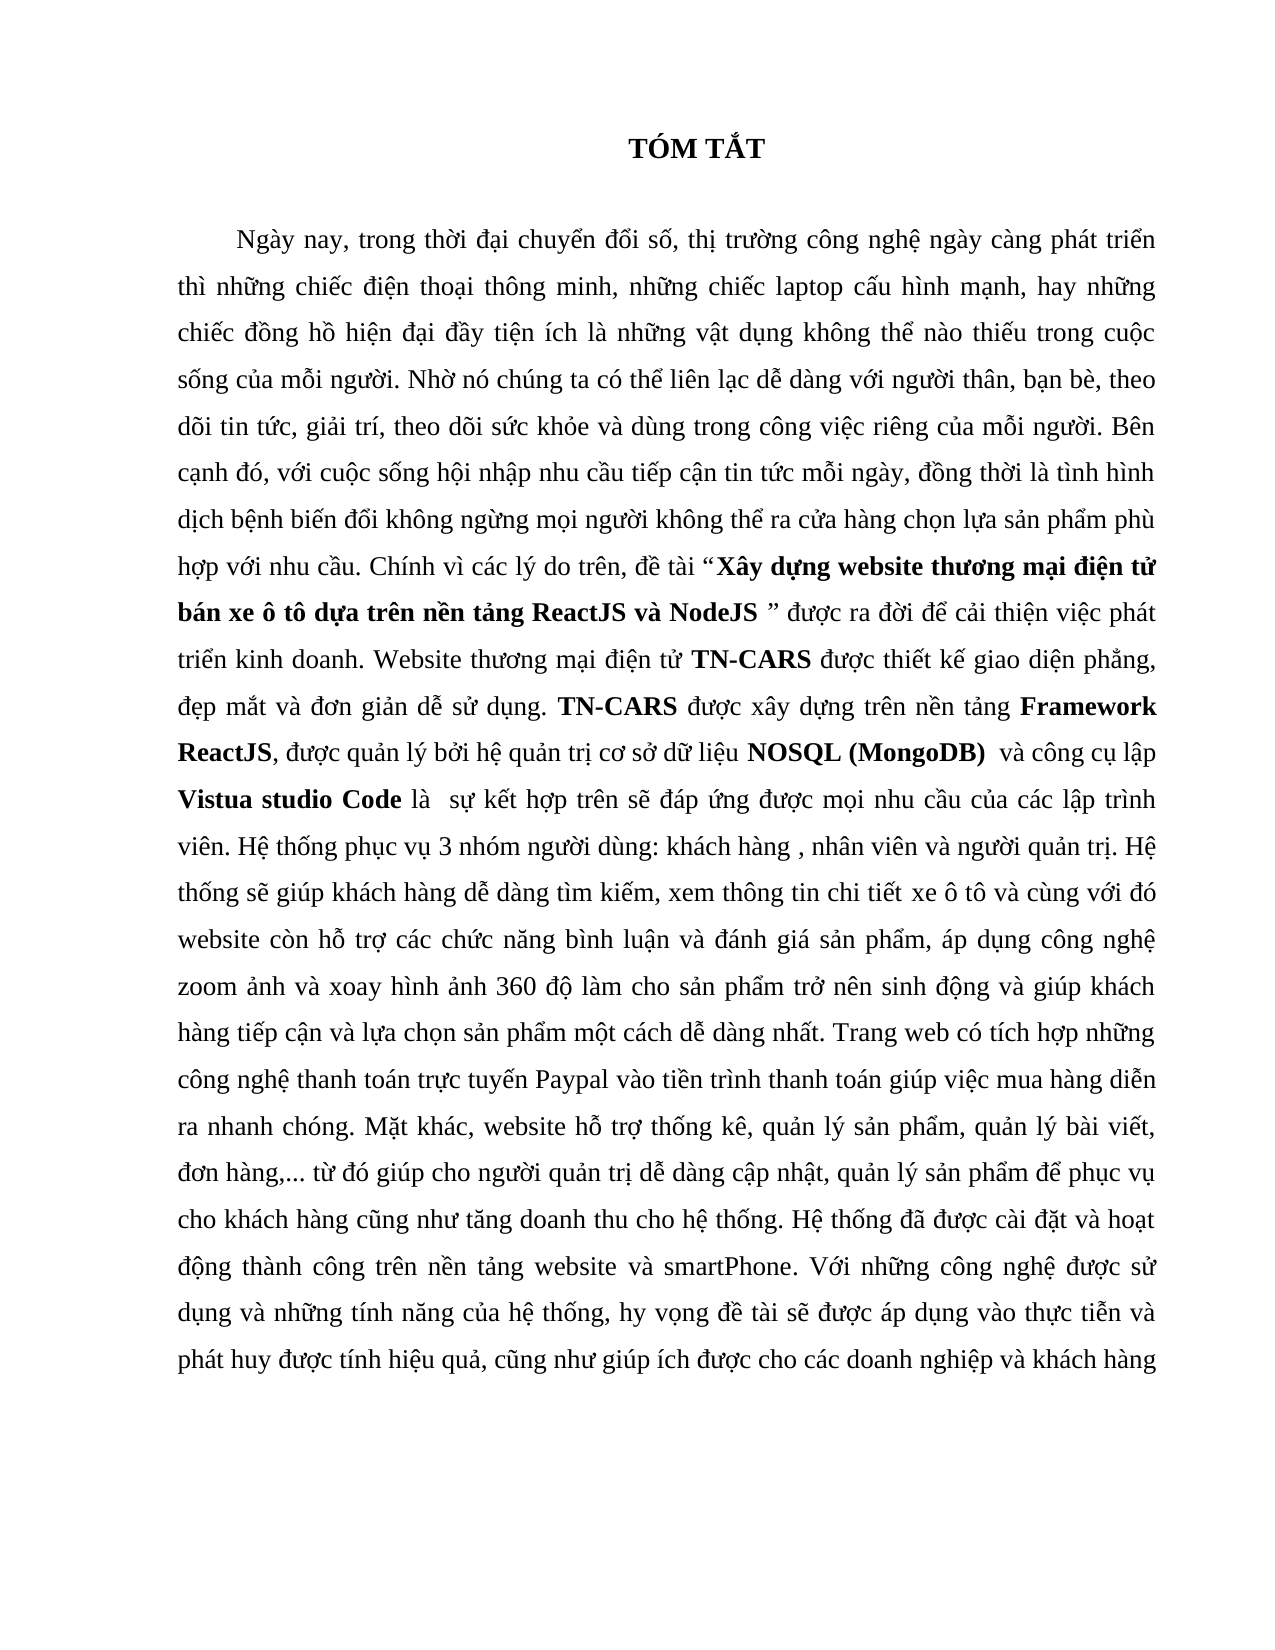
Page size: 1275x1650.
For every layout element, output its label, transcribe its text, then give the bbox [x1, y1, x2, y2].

text TÓM TẮT [177, 131, 1157, 165]
text Ngày nay, trong thời đại chuyển đổi số, thị trường công nghệ ngày càng phát triển thì những chiếc điện thoại thông minh, những chiếc laptop cấu hình mạnh, hay những chiếc đồng hồ hiện đại đầy tiện ích là những vật dụng không thể nào thiếu trong cuộc sống của mỗi người. Nhờ nó chúng ta có thể liên lạc dễ dàng với người thân, bạn bè, theo dõi tin tức, giải trí, theo dõi sức khỏe và dùng trong công việc riêng của mỗi người. Bên cạnh đó, với cuộc sống hội nhập nhu cầu tiếp cận tin tức mỗi ngày, đồng thời là tình hình dịch bệnh biến đổi không ngừng mọi người không thể ra cửa hàng chọn lựa sản phẩm phù hợp với nhu cầu. Chính vì các lý do trên, đề tài “Xây dựng website thương mại điện tử bán xe ô tô dựa trên nền tảng ReactJS và NodeJS ” được ra đời để cải thiện việc phát triển kinh doanh. Website thương mại điện tử TN-CARS được thiết kế giao diện phẳng, đẹp mắt và đơn giản dễ sử dụng. TN-CARS được xây dựng trên nền tảng Framework ReactJS, được quản lý bởi hệ quản trị cơ sở dữ liệu NOSQL (MongoDB) và công cụ lập Vistua studio Code là sự kết hợp trên sẽ đáp ứng được mọi nhu cầu của các lập trình viên. Hệ thống phục vụ 3 nhóm người dùng: khách hàng , nhân viên và người quản trị. Hệ thống sẽ giúp khách hàng dễ dàng tìm kiếm, xem thông tin chi tiết xe ô tô và cùng với đó website còn hỗ trợ các chức năng bình luận và đánh giá sản phẩm, áp dụng công nghệ zoom ảnh và xoay hình ảnh 360 độ làm cho sản phẩm trở nên sinh động và giúp khách hàng tiếp cận và lựa chọn sản phẩm một cách dễ dàng nhất. Trang web có tích hợp những công nghệ thanh toán trực tuyến Paypal vào tiền trình thanh toán giúp việc mua hàng diễn ra nhanh chóng. Mặt khác, website hỗ trợ thống kê, quản lý sản phẩm, quản lý bài viết, đơn hàng,... từ đó giúp cho người quản trị dễ dàng cập nhật, quản lý sản phẩm để phục vụ cho khách hàng cũng như tăng doanh thu cho hệ thống. Hệ thống đã được cài đặt và hoạt động thành công trên nền tảng website và smartPhone. Với những công nghệ được sử dụng và những tính năng của hệ thống, hy vọng đề tài sẽ được áp dụng vào thực tiễn và phát huy được tính hiệu quả, cũng như giúp ích được cho các doanh nghiệp và khách hàng [177, 223, 1157, 1374]
